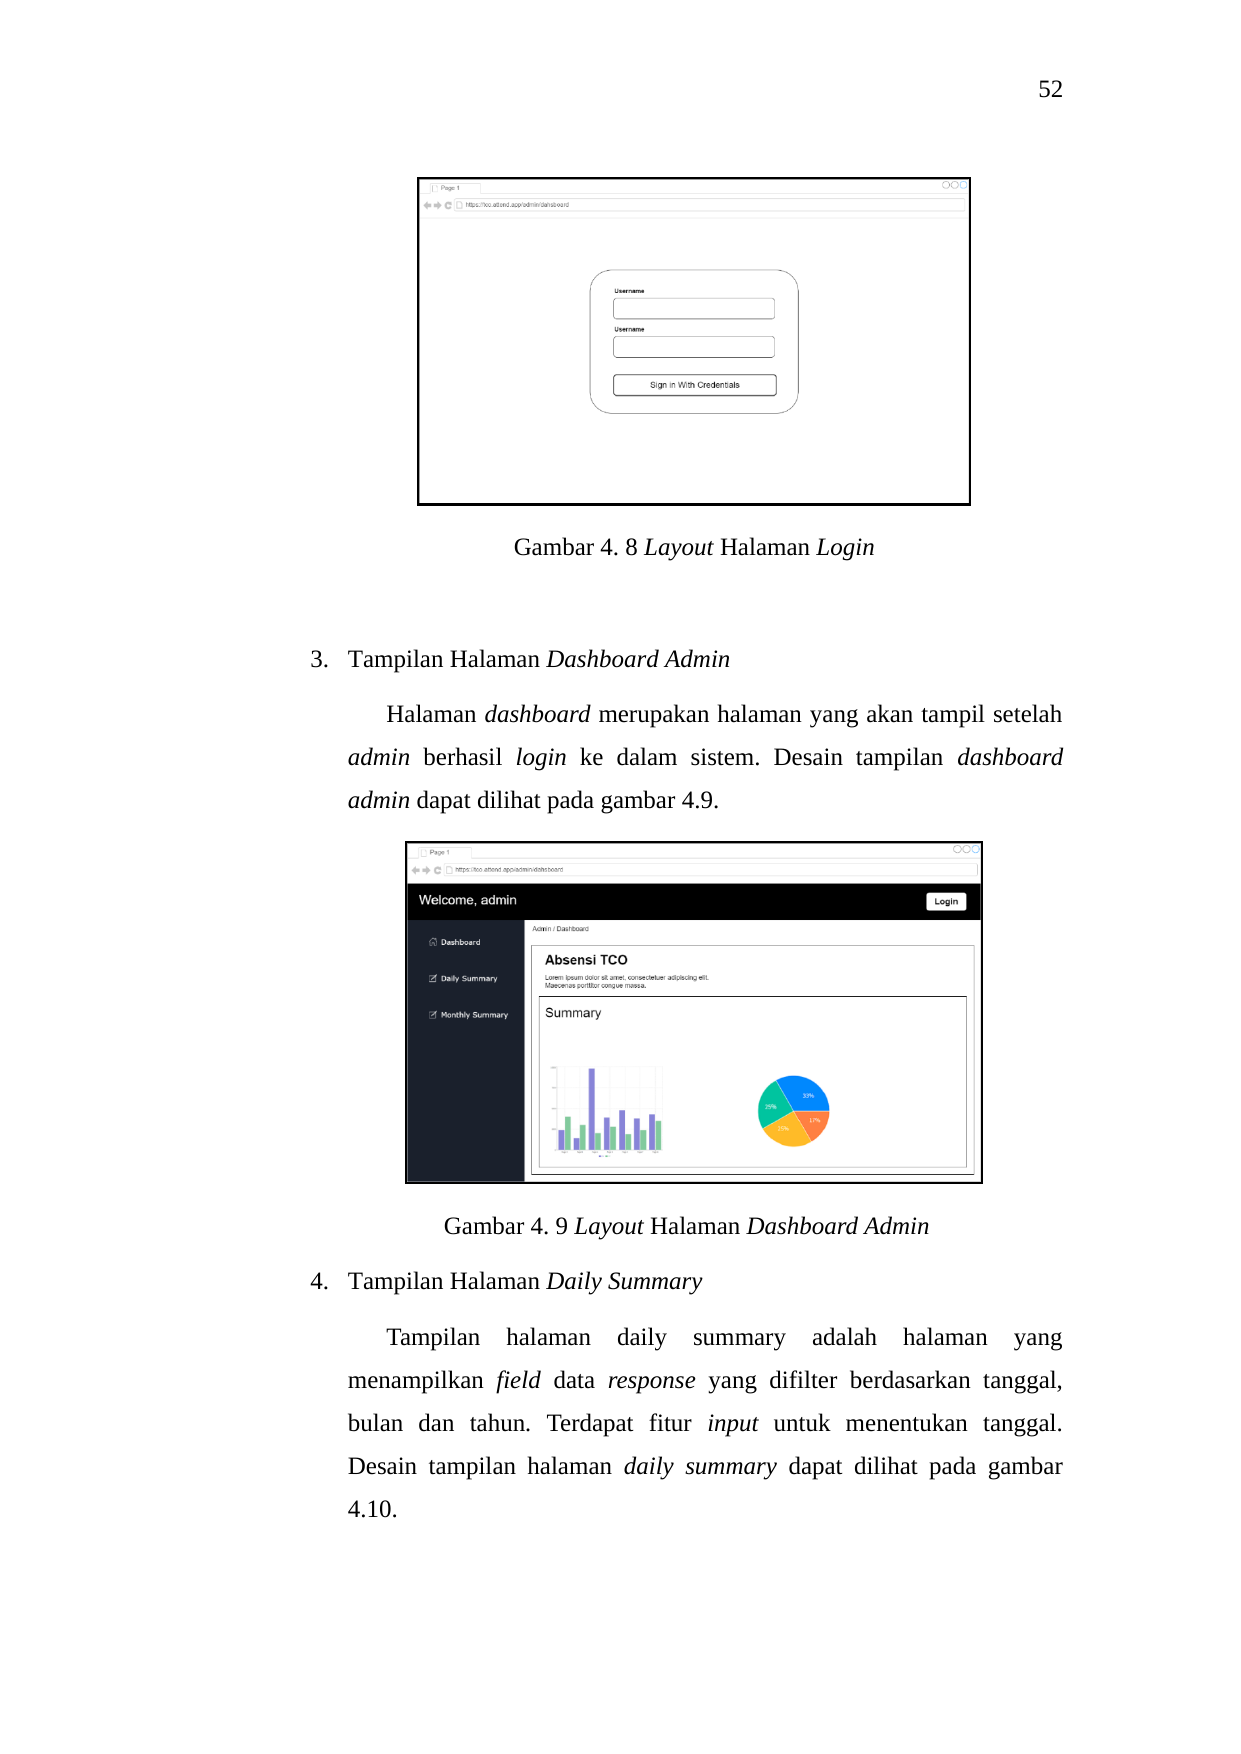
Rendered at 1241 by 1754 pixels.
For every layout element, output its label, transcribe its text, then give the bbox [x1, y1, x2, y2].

picture [407, 843, 981, 1182]
list Tampilan Halaman Dashboard Admin [310, 644, 1063, 672]
text Halaman dashboard merupakan halaman yang akan tampil setelah admin berhasil login ke dalam sistem. Desain tampilan dashboard admin dapat dilihat pada gambar 4.9. [348, 699, 1063, 814]
picture [419, 179, 969, 503]
text Gambar 4. 9 Layout Halaman Dashboard Admin [236, 1211, 1063, 1239]
text Tampilan halaman daily summary adalah halaman yang menampilkan field data response yang difilter berdasarkan tanggal, bulan dan tahun. Terdapat fitur input untuk menentukan tanggal. Desain tampilan halaman daily summary dapat dilihat pada gambar 4.10. [348, 1322, 1063, 1523]
text Gambar 4. 8 Layout Halaman Login [236, 532, 1063, 561]
list Tampilan Halaman Daily Summary [310, 1266, 1063, 1295]
